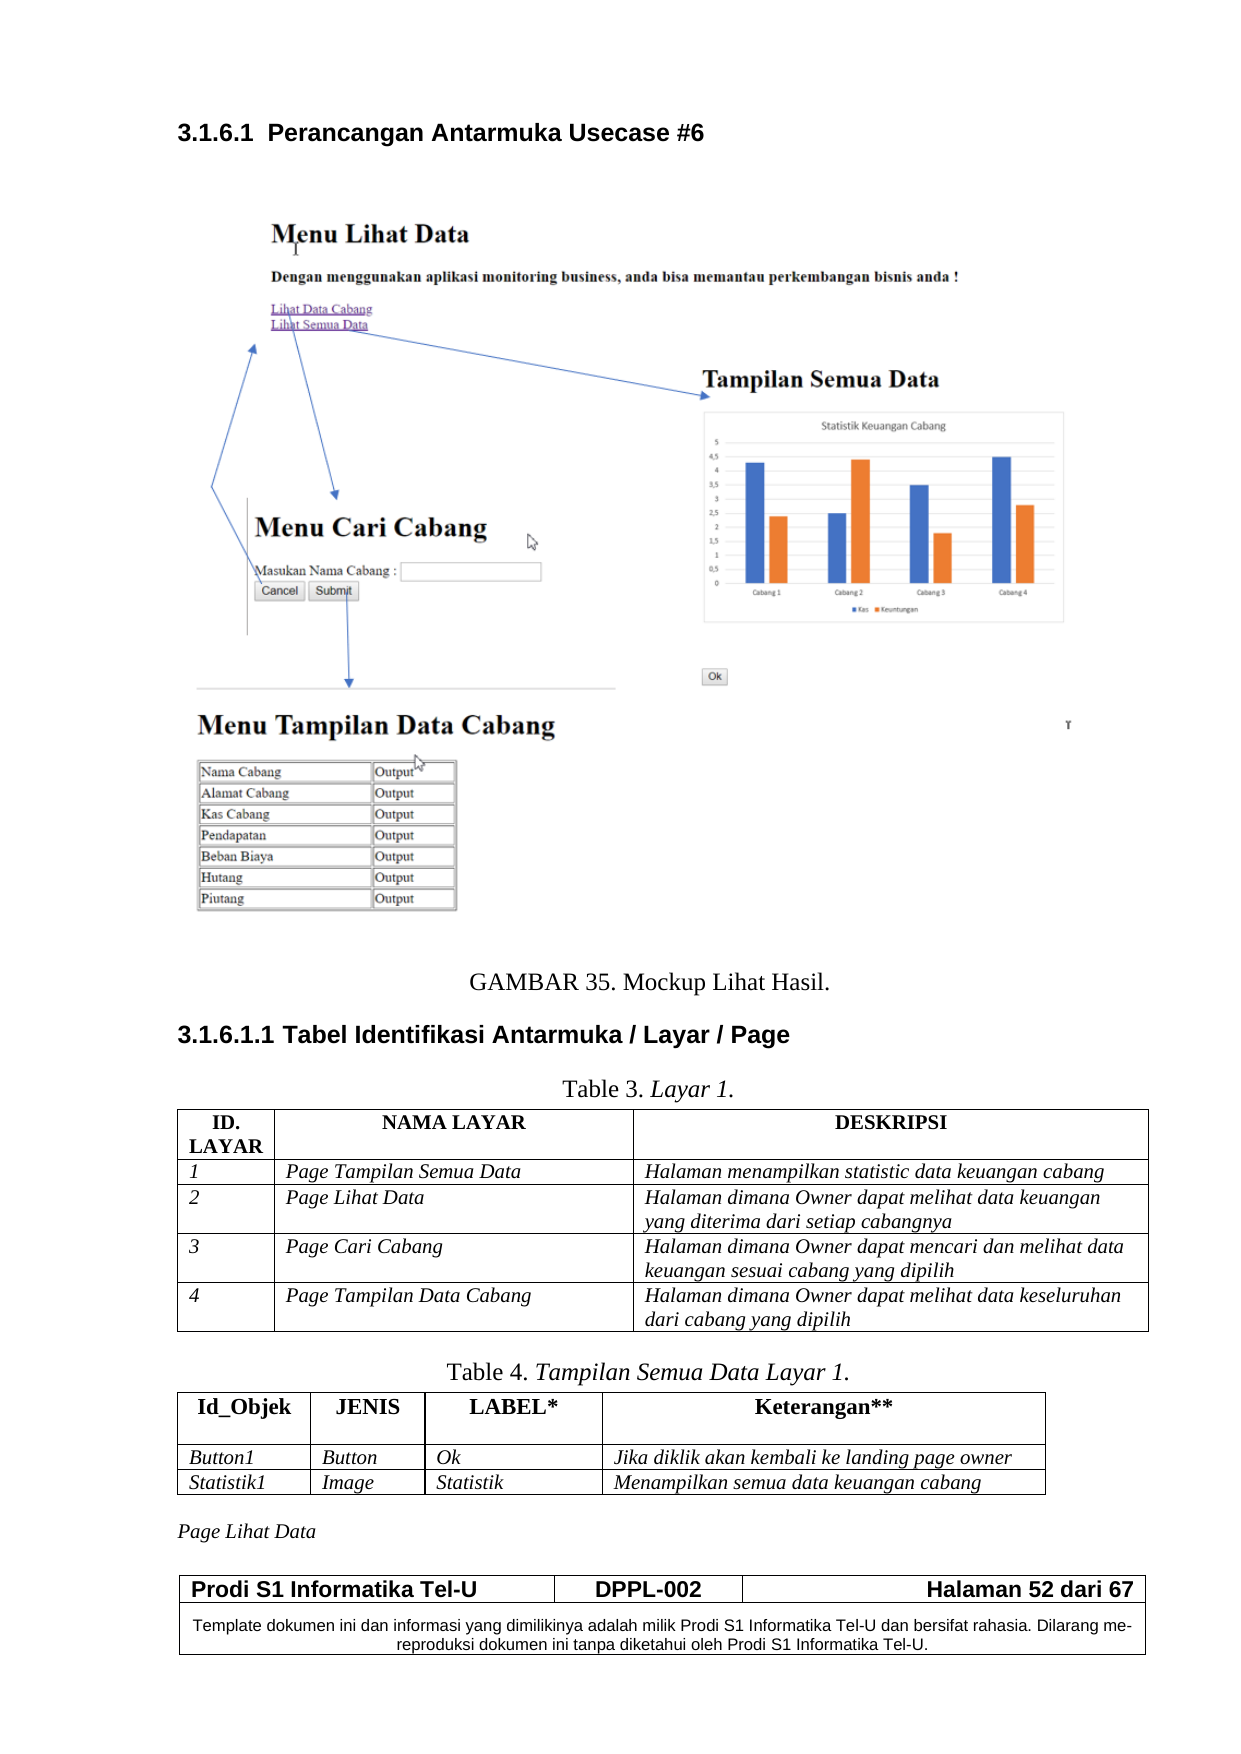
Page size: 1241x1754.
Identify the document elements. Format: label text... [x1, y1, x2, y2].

table_cell Ok [426, 1445, 602, 1469]
table_cell Halaman dimana Owner dapat mencari dan melihat data keuangan sesuai cabang yang dipilih [634, 1234, 1148, 1282]
subtitle Table 3. Layar 1. [177, 1074, 1122, 1103]
table_cell Jika diklik akan kembali ke landing page owner [603, 1445, 1045, 1469]
table_header Id_Objek [178, 1393, 310, 1443]
picture [177, 177, 1123, 942]
table_cell Page Tampilan Semua Data [275, 1160, 633, 1183]
table_cell Page Cari Cabang [275, 1234, 633, 1282]
table_header ID. LAYAR [178, 1110, 274, 1158]
text Page Lihat Data [177, 1519, 1122, 1543]
table_header NAMA LAYAR [275, 1110, 633, 1158]
subtitle Table 4. Tampilan Semua Data Layar 1. [177, 1357, 1122, 1386]
table_header DESKRIPSI [634, 1110, 1148, 1158]
table_cell Page Tampilan Data Cabang [275, 1283, 633, 1331]
subtitle GAMBAR 35. Mockup Lihat Hasil. [177, 967, 1122, 996]
table_cell Halaman menampilkan statistic data keuangan cabang [634, 1160, 1148, 1183]
subtitle Perancangan Antarmuka Usecase #6 [177, 118, 1122, 147]
table_cell Page Lihat Data [275, 1185, 633, 1233]
table_cell Statistik1 [178, 1470, 310, 1494]
table_header JENIS [311, 1393, 424, 1443]
subtitle Tabel Identifikasi Antarmuka / Layar / Page [177, 1021, 1122, 1049]
table_cell Halaman dimana Owner dapat melihat data keuangan yang diterima dari setiap cabangnya [634, 1185, 1148, 1233]
table_cell Menampilkan semua data keuangan cabang [603, 1470, 1045, 1494]
table_cell Button1 [178, 1445, 310, 1469]
table_cell Statistik [426, 1470, 602, 1494]
table_cell 3 [178, 1234, 274, 1282]
table_cell 4 [178, 1283, 274, 1331]
table_cell Button [311, 1445, 424, 1469]
table_header LABEL* [426, 1393, 602, 1443]
table_cell Halaman dimana Owner dapat melihat data keseluruhan dari cabang yang dipilih [634, 1283, 1148, 1331]
table_cell 1 [178, 1160, 274, 1183]
table_header Keterangan** [603, 1393, 1045, 1443]
table_cell Image [311, 1470, 424, 1494]
table_cell 2 [178, 1185, 274, 1233]
